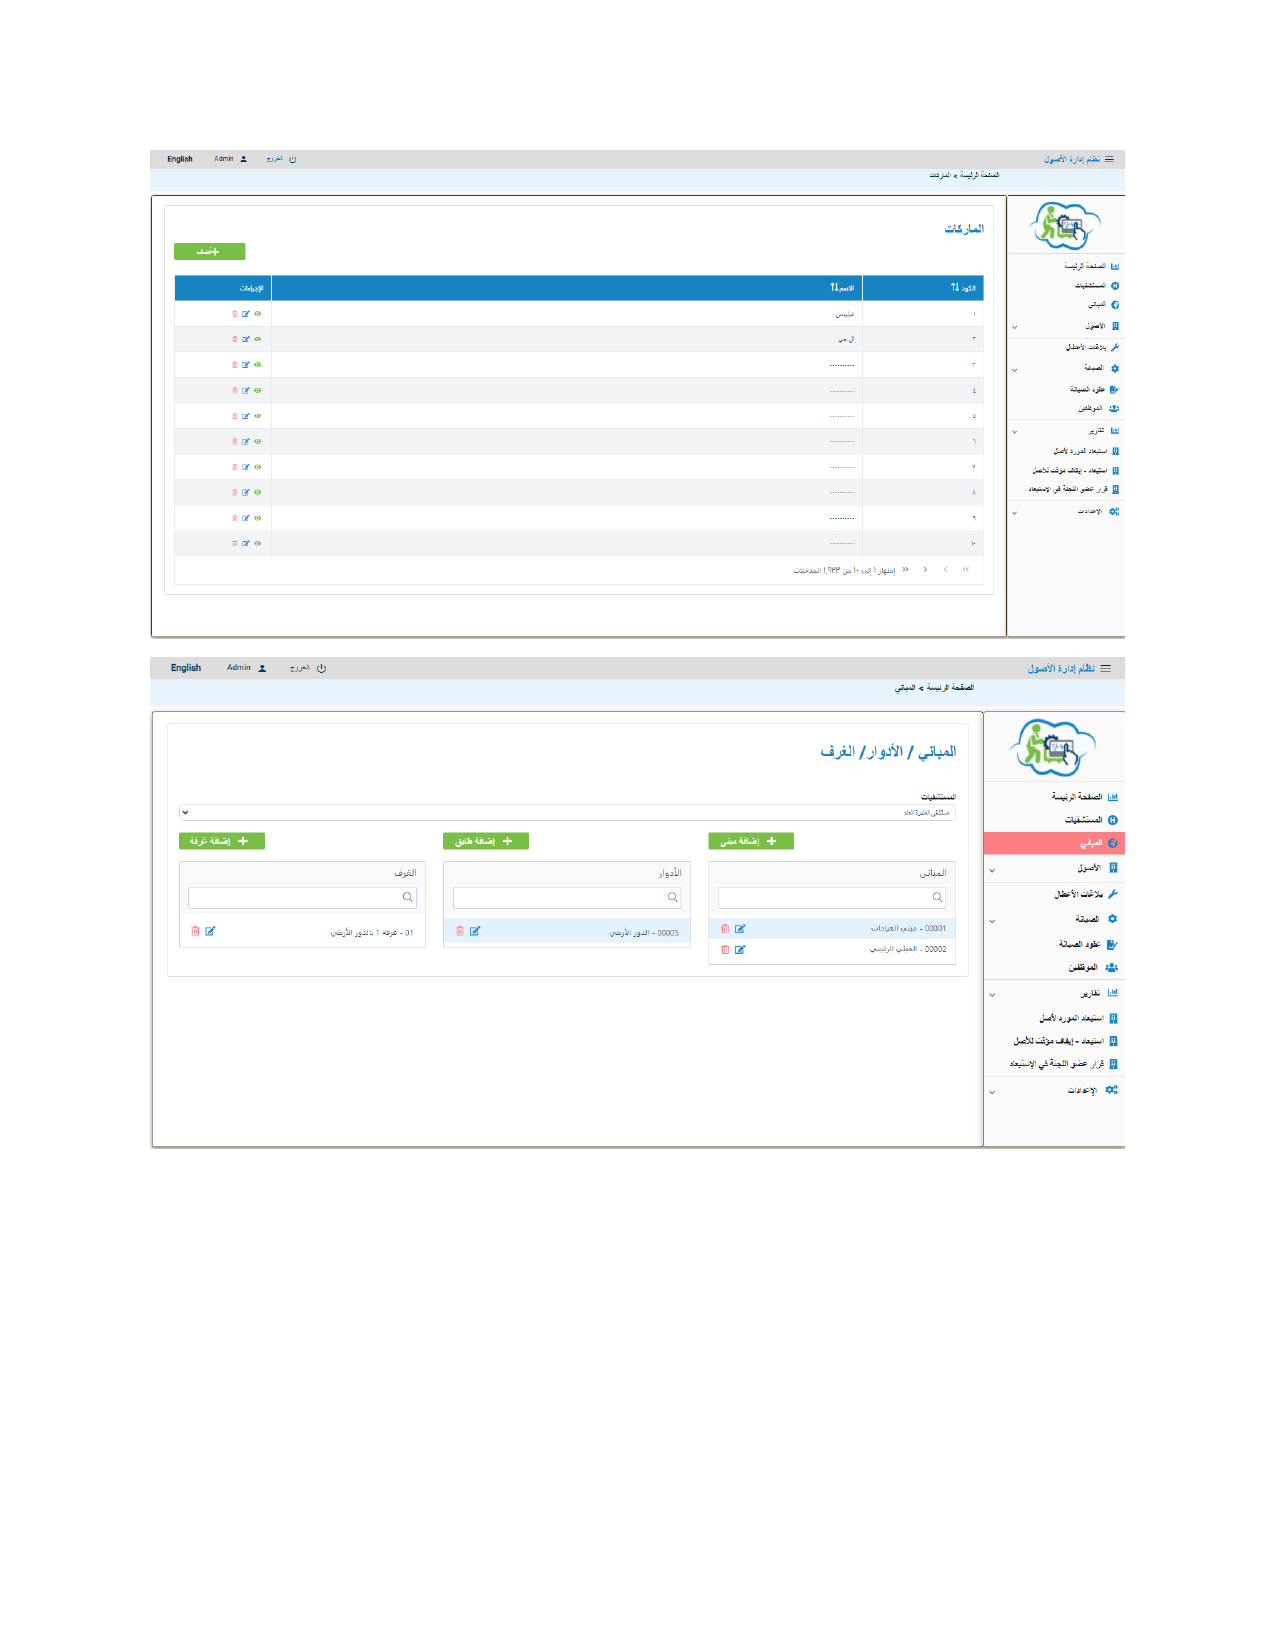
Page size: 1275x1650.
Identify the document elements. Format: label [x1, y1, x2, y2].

picture [150, 150, 1125, 639]
picture [150, 657, 1125, 1149]
